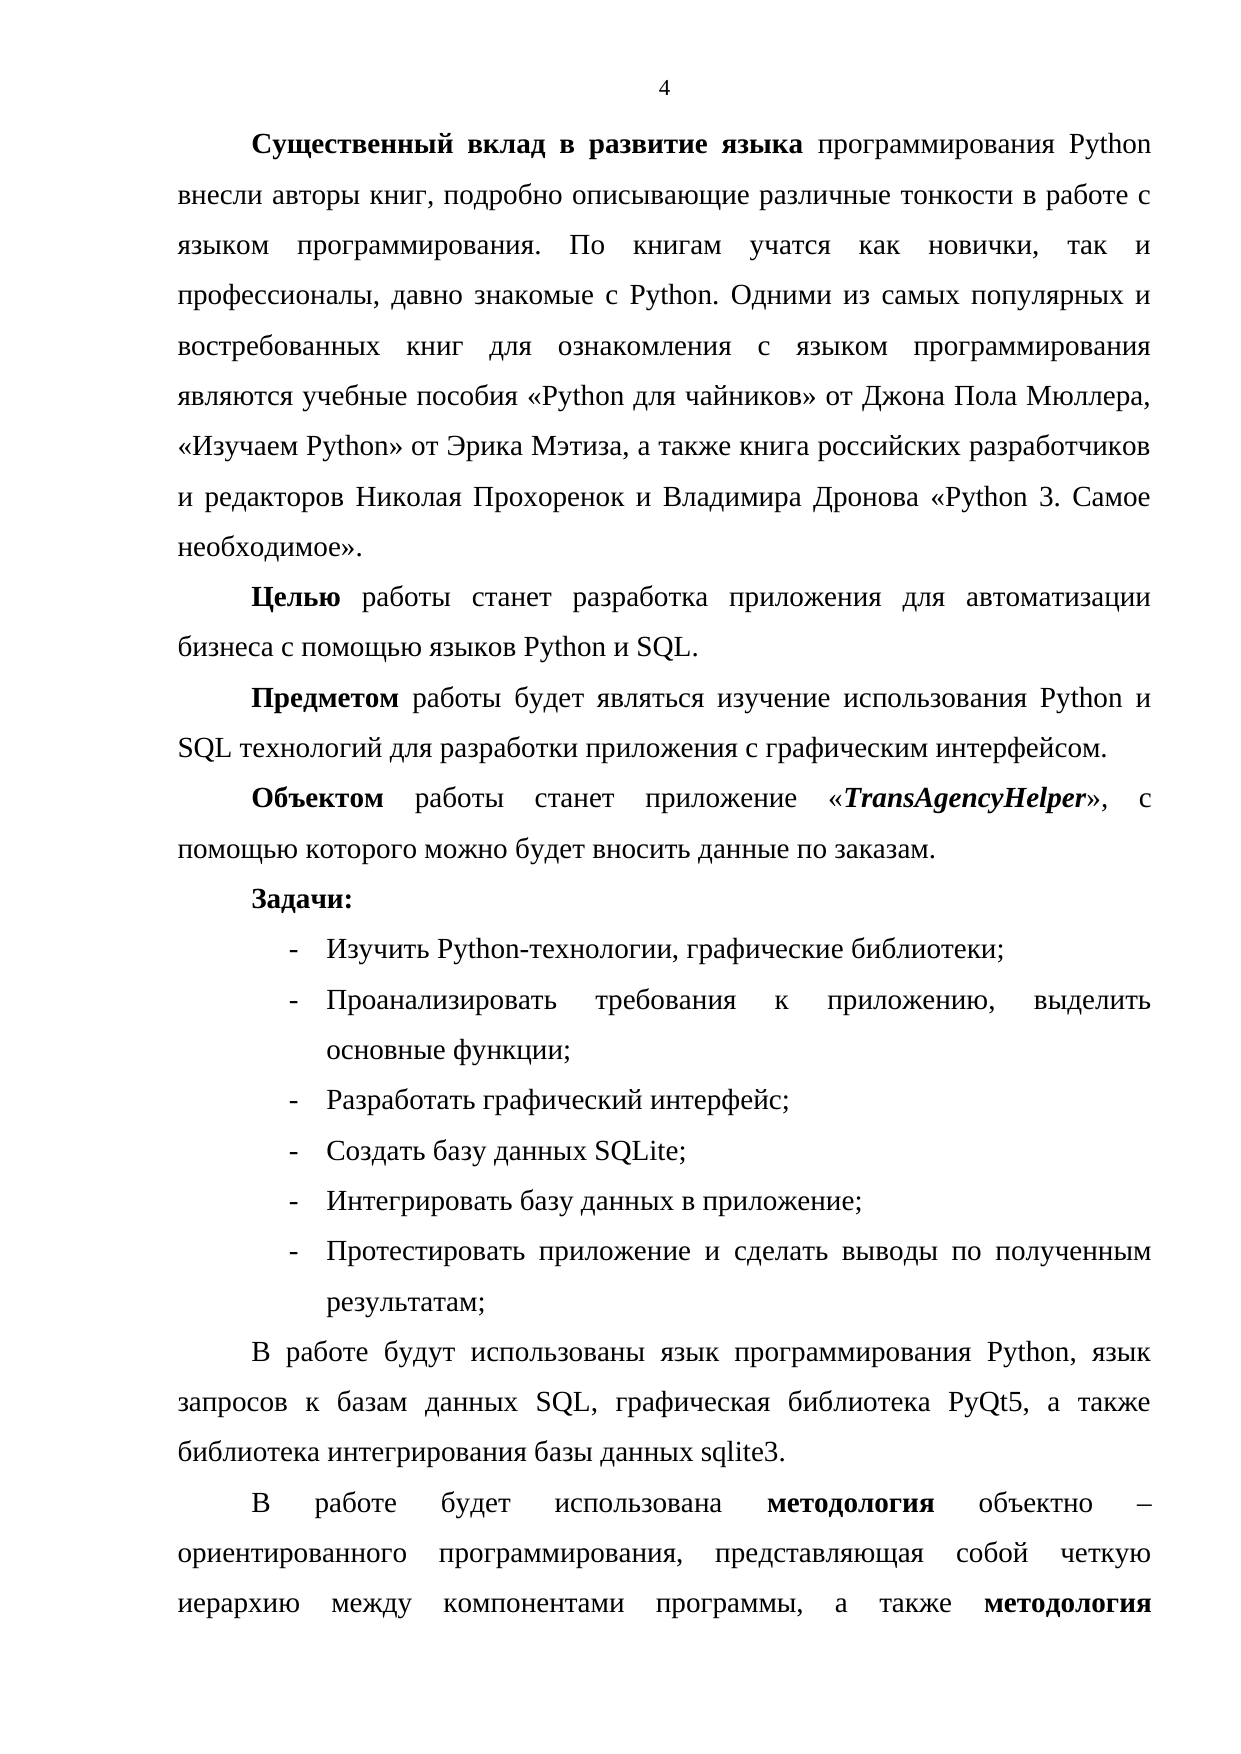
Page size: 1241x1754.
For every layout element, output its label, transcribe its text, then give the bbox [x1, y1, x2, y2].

text Объектом работы станет приложение «TransAgencyHelper», с помощью которого можно будет вносить данные по заказам. [177, 781, 1152, 864]
list Проанализировать требования к приложению, выделить основные функции; [288, 982, 1152, 1066]
text В работе будут использованы язык программирования Python, язык запросов к базам данных SQL, графическая библиотека PyQt5, а также библиотека интегрирования базы данных sqlite3. [177, 1334, 1152, 1468]
list Изучить Python-технологии, графические библиотеки; [288, 931, 1152, 965]
list Протестировать приложение и сделать выводы по полученным результатам; [288, 1233, 1152, 1317]
text Предметом работы будет являться изучение использования Python и SQL технологий для разработки приложения с графическим интерфейсом. [177, 680, 1152, 764]
list Создать базу данных SQLite; [288, 1133, 1152, 1166]
list Интегрировать базу данных в приложение; [288, 1183, 1152, 1217]
text Целью работы станет разработка приложения для автоматизации бизнеса с помощью языков Python и SQL. [177, 579, 1152, 663]
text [177, 1485, 1152, 1619]
list Разработать графический интерфейс; [288, 1082, 1152, 1116]
text Существенный вклад в развитие языка программирования Python внесли авторы книг, подробно описывающие различные тонкости в работе с языком программирования. По книгам учатся как новички, так и профессионалы, давно знакомые с Python. Одними из самых популярных и востребованных книг для ознакомления с языком программирования являются учебные пособия «Python для чайников» от Джона Пола Мюллера, «Изучаем Python» от Эрика Мэтиза, а также книга российских разработчиков и редакторов Николая Прохоренок и Владимира Дронова «Python 3. Самое необходимое». [177, 126, 1152, 562]
text Задачи: [177, 881, 1152, 915]
